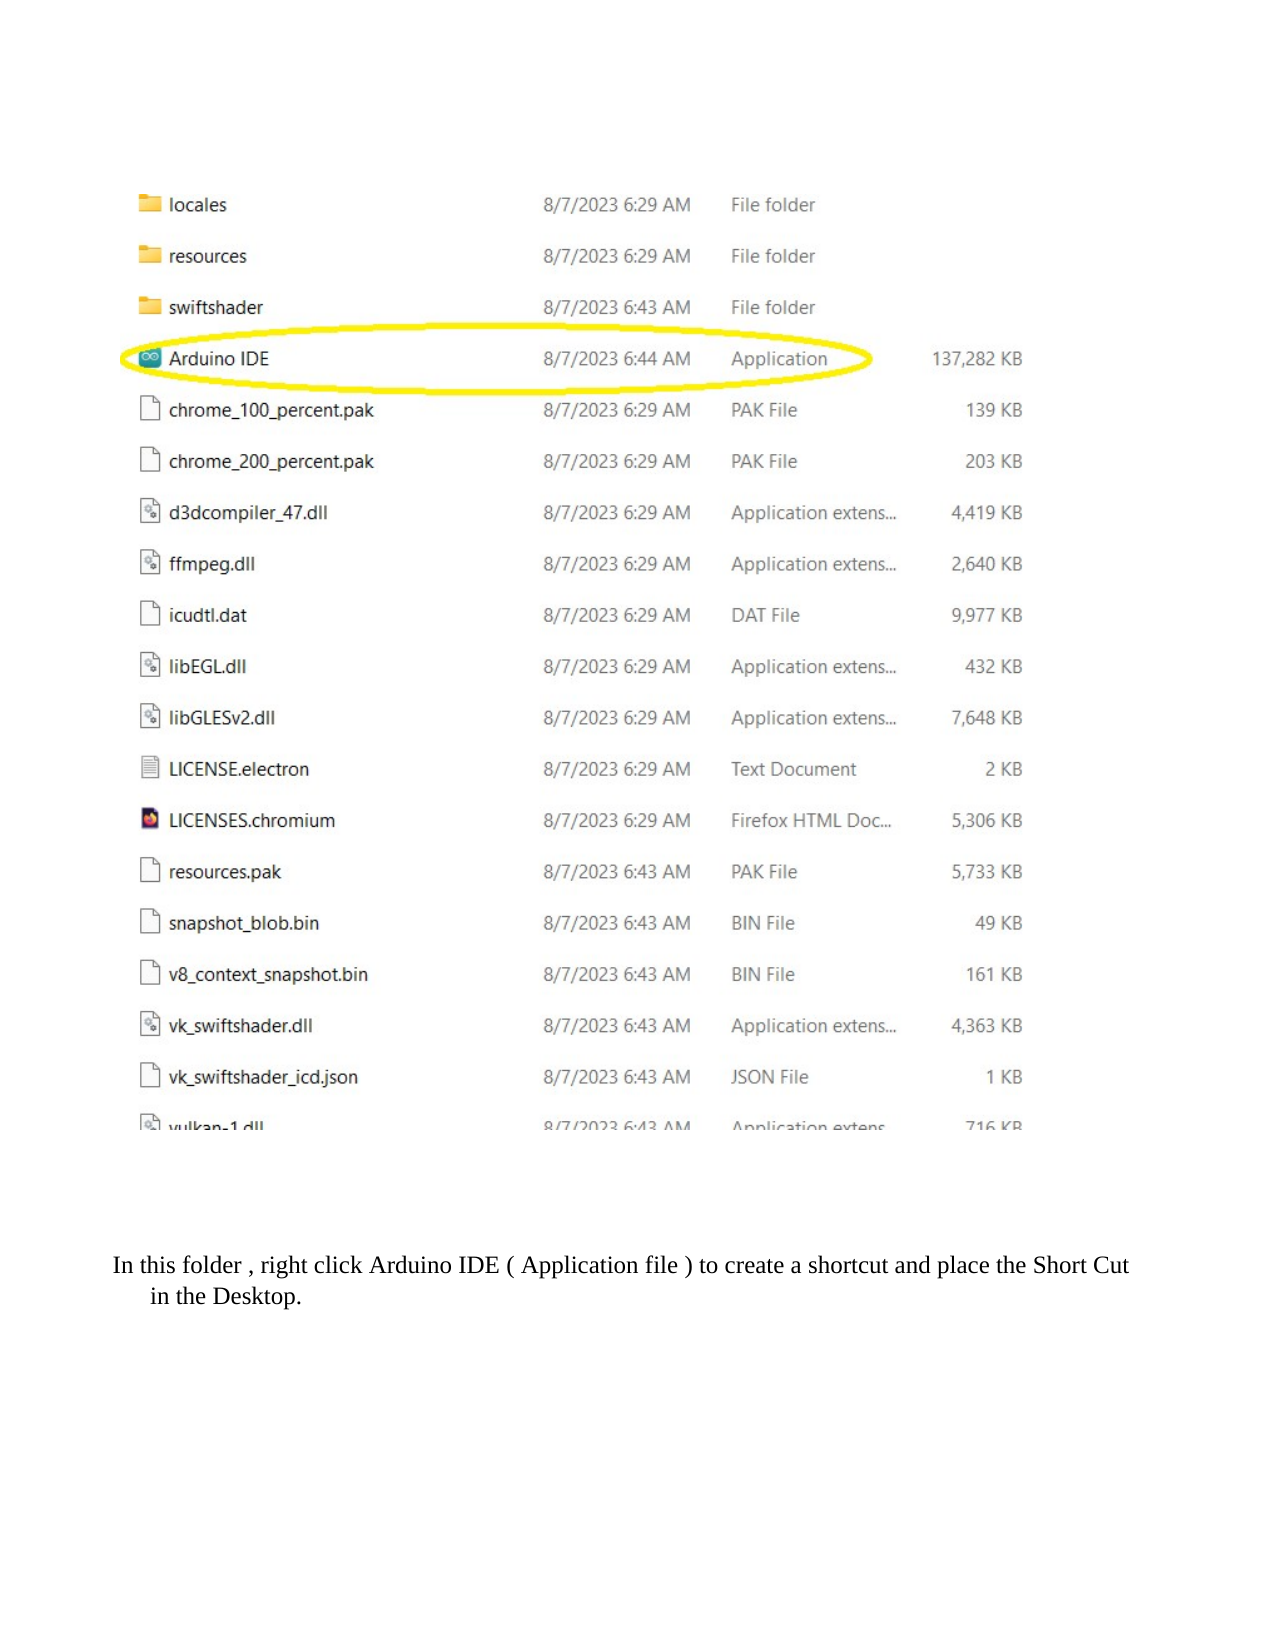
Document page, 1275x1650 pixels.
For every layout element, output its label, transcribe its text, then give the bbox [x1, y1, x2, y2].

picture [120, 194, 1023, 1130]
text In this folder , right click Arduino IDE ( Application file ) to create a shortcut and place the Short Cut in the Desktop. [112, 1250, 1144, 1310]
